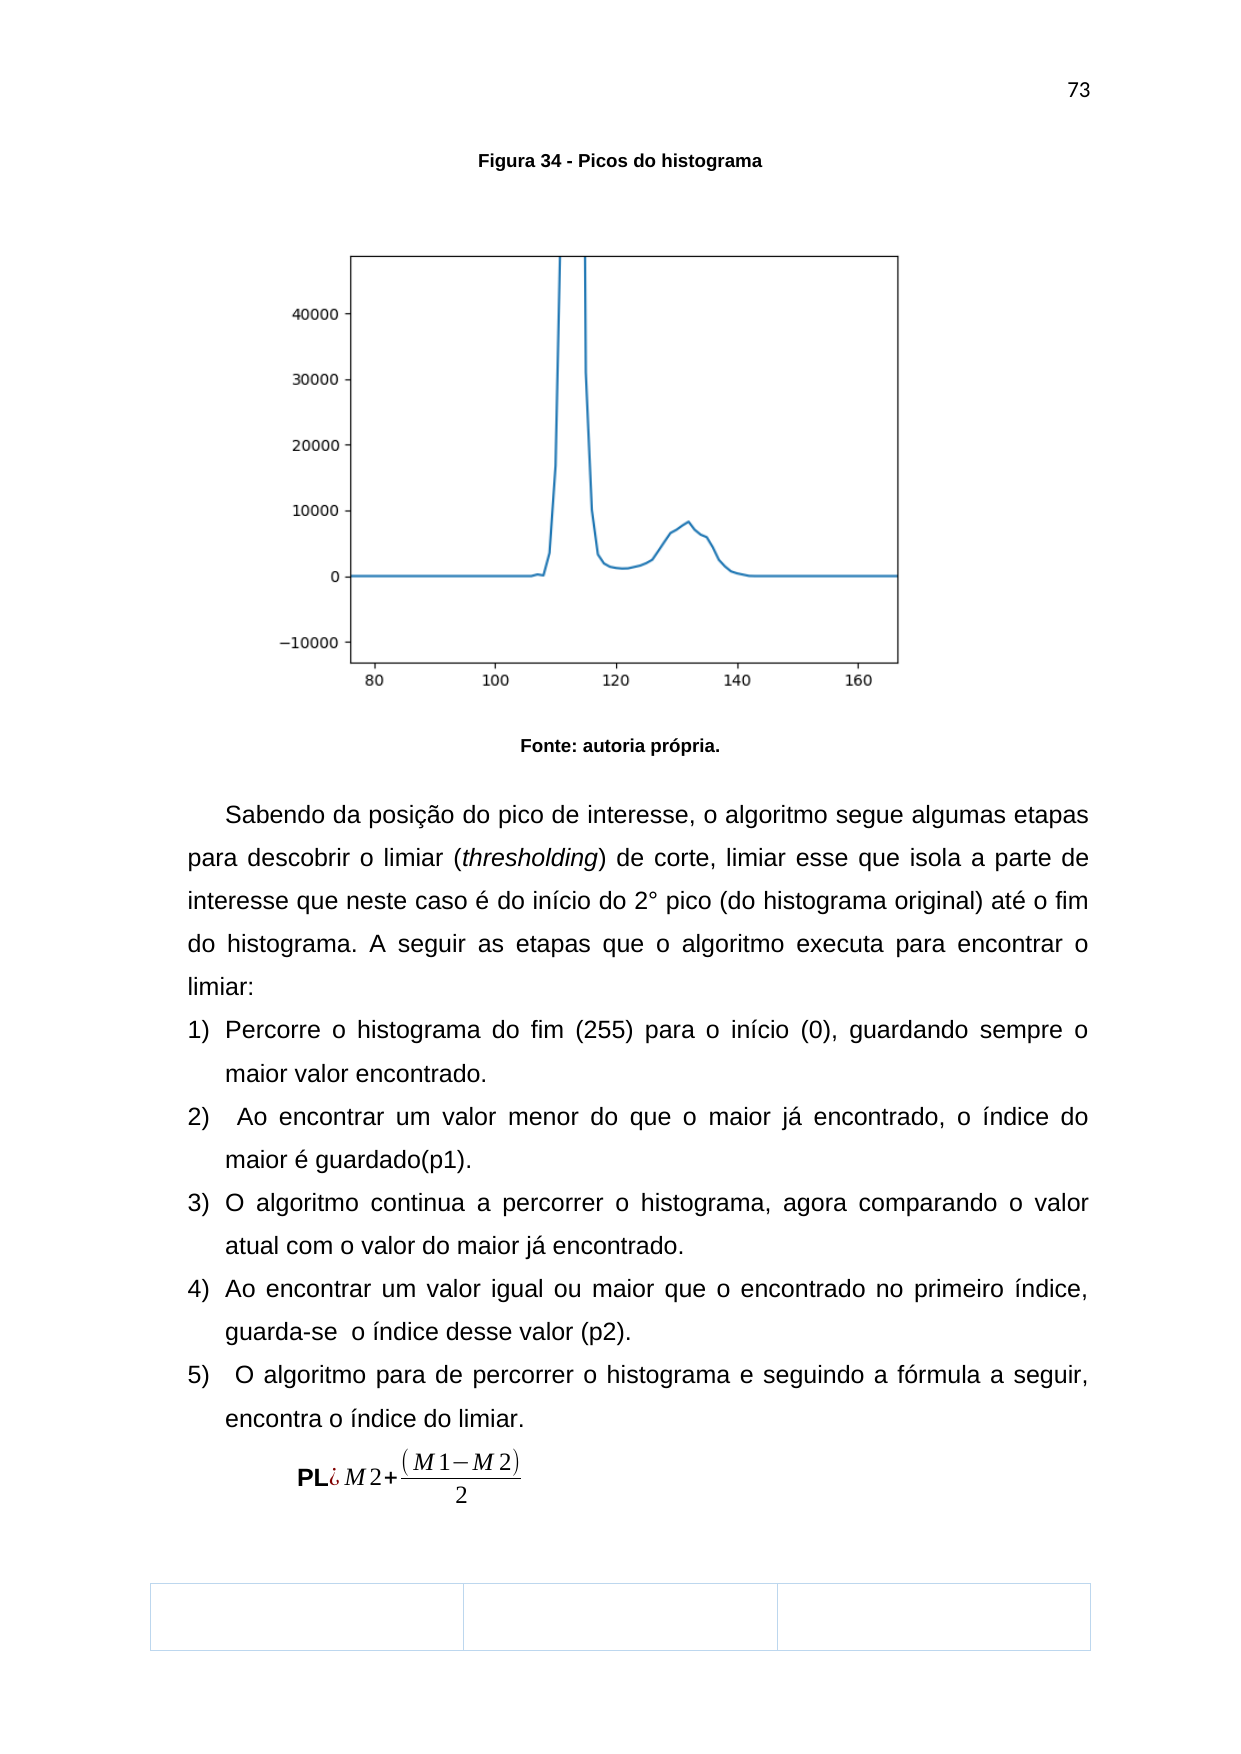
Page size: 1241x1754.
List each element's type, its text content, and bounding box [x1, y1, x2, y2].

picture [262, 192, 968, 721]
text Figura 34 - Picos do histograma [150, 150, 1090, 172]
list Ao encontrar um valor menor do que o maior já encontrado, o índice do maior é guardado(p1). [187, 1102, 1090, 1174]
list O algoritmo continua a percorrer o histograma, agora comparando o valor atual com o valor do maior já encontrado. [187, 1188, 1090, 1260]
list O algoritmo para de percorrer o histograma e seguindo a fórmula a seguir, encontra o índice do limiar. [187, 1361, 1090, 1432]
list Percorre o histograma do fim (255) para o início (0), guardando sempre o maior valor encontrado. [187, 1016, 1090, 1087]
text Fonte: autoria própria. [150, 735, 1090, 757]
text PL [297, 1447, 1090, 1508]
list Ao encontrar um valor igual ou maior que o encontrado no primeiro índice, guarda-se o índice desse valor (p2). [187, 1274, 1090, 1346]
text Sabendo da posição do pico de interesse, o algoritmo segue algumas etapas para descobrir o limiar (thresholding) de corte, limiar esse que isola a parte de interesse que neste caso é do início do 2° pico (do histograma original) até o fim do histograma. A seguir as etapas que o algoritmo executa para encontrar o limiar: [187, 800, 1090, 1001]
